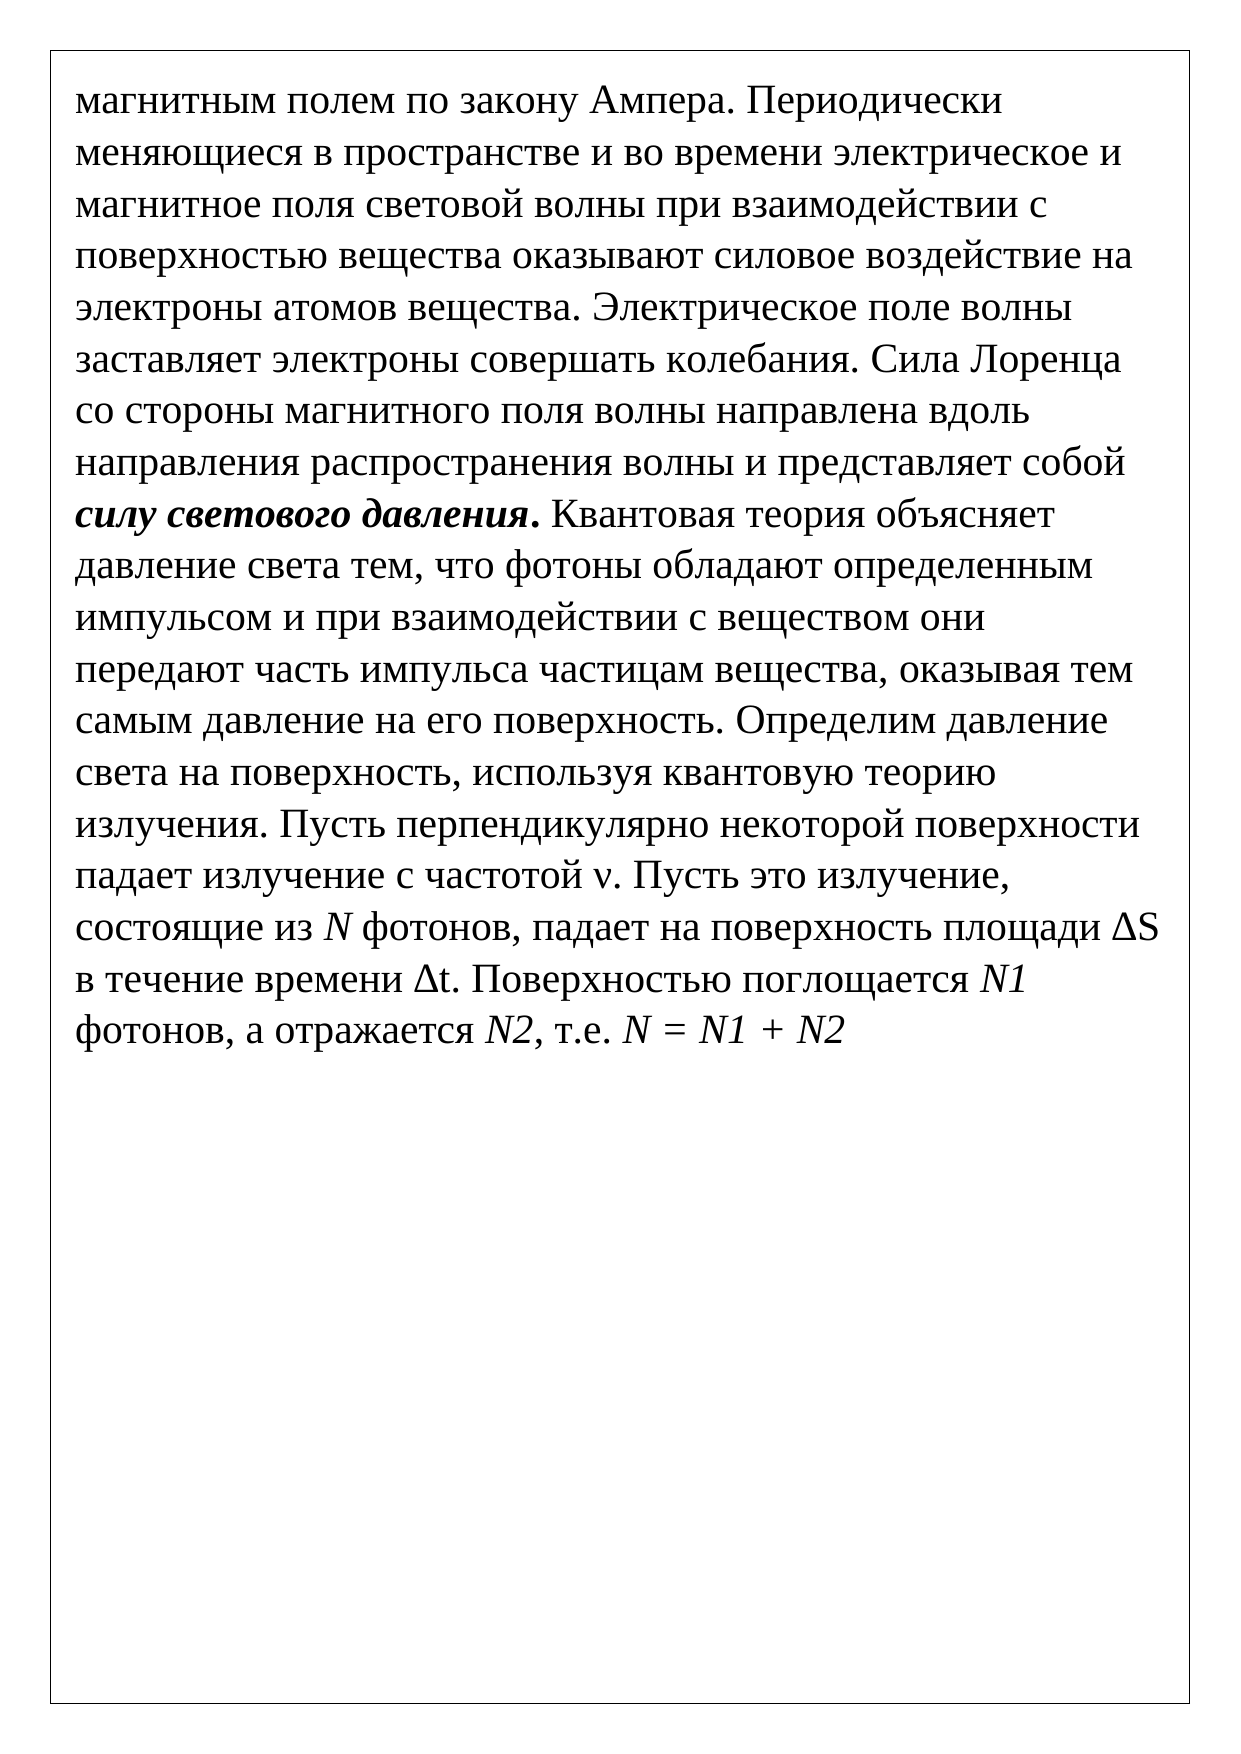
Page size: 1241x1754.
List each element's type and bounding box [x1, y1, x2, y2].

text [75, 75, 1165, 1053]
